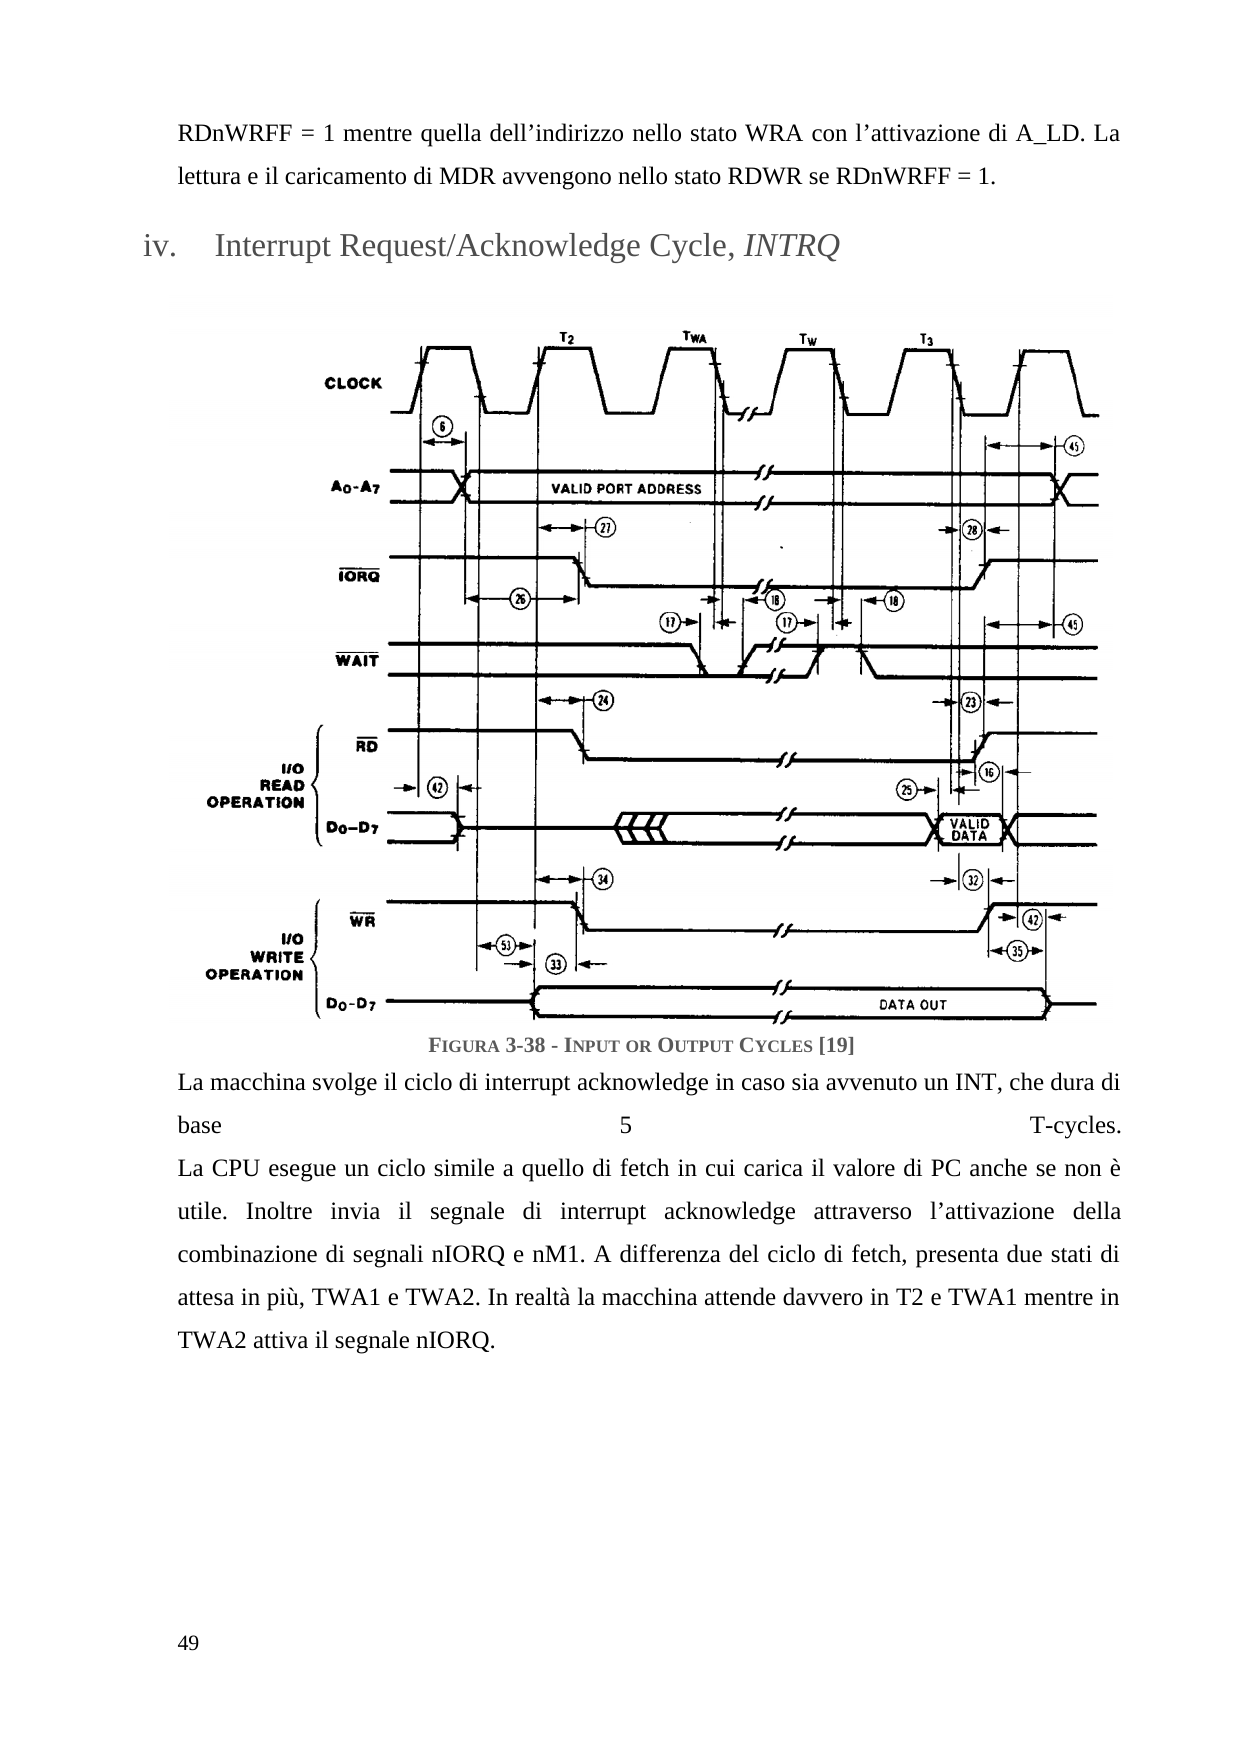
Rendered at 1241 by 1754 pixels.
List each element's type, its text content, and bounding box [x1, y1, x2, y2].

picture [168, 295, 1114, 1051]
subtitle Interrupt Request/Acknowledge Cycle, INTRQ [177, 225, 1122, 263]
picture [662, 1039, 669, 1051]
picture [575, 1044, 581, 1051]
